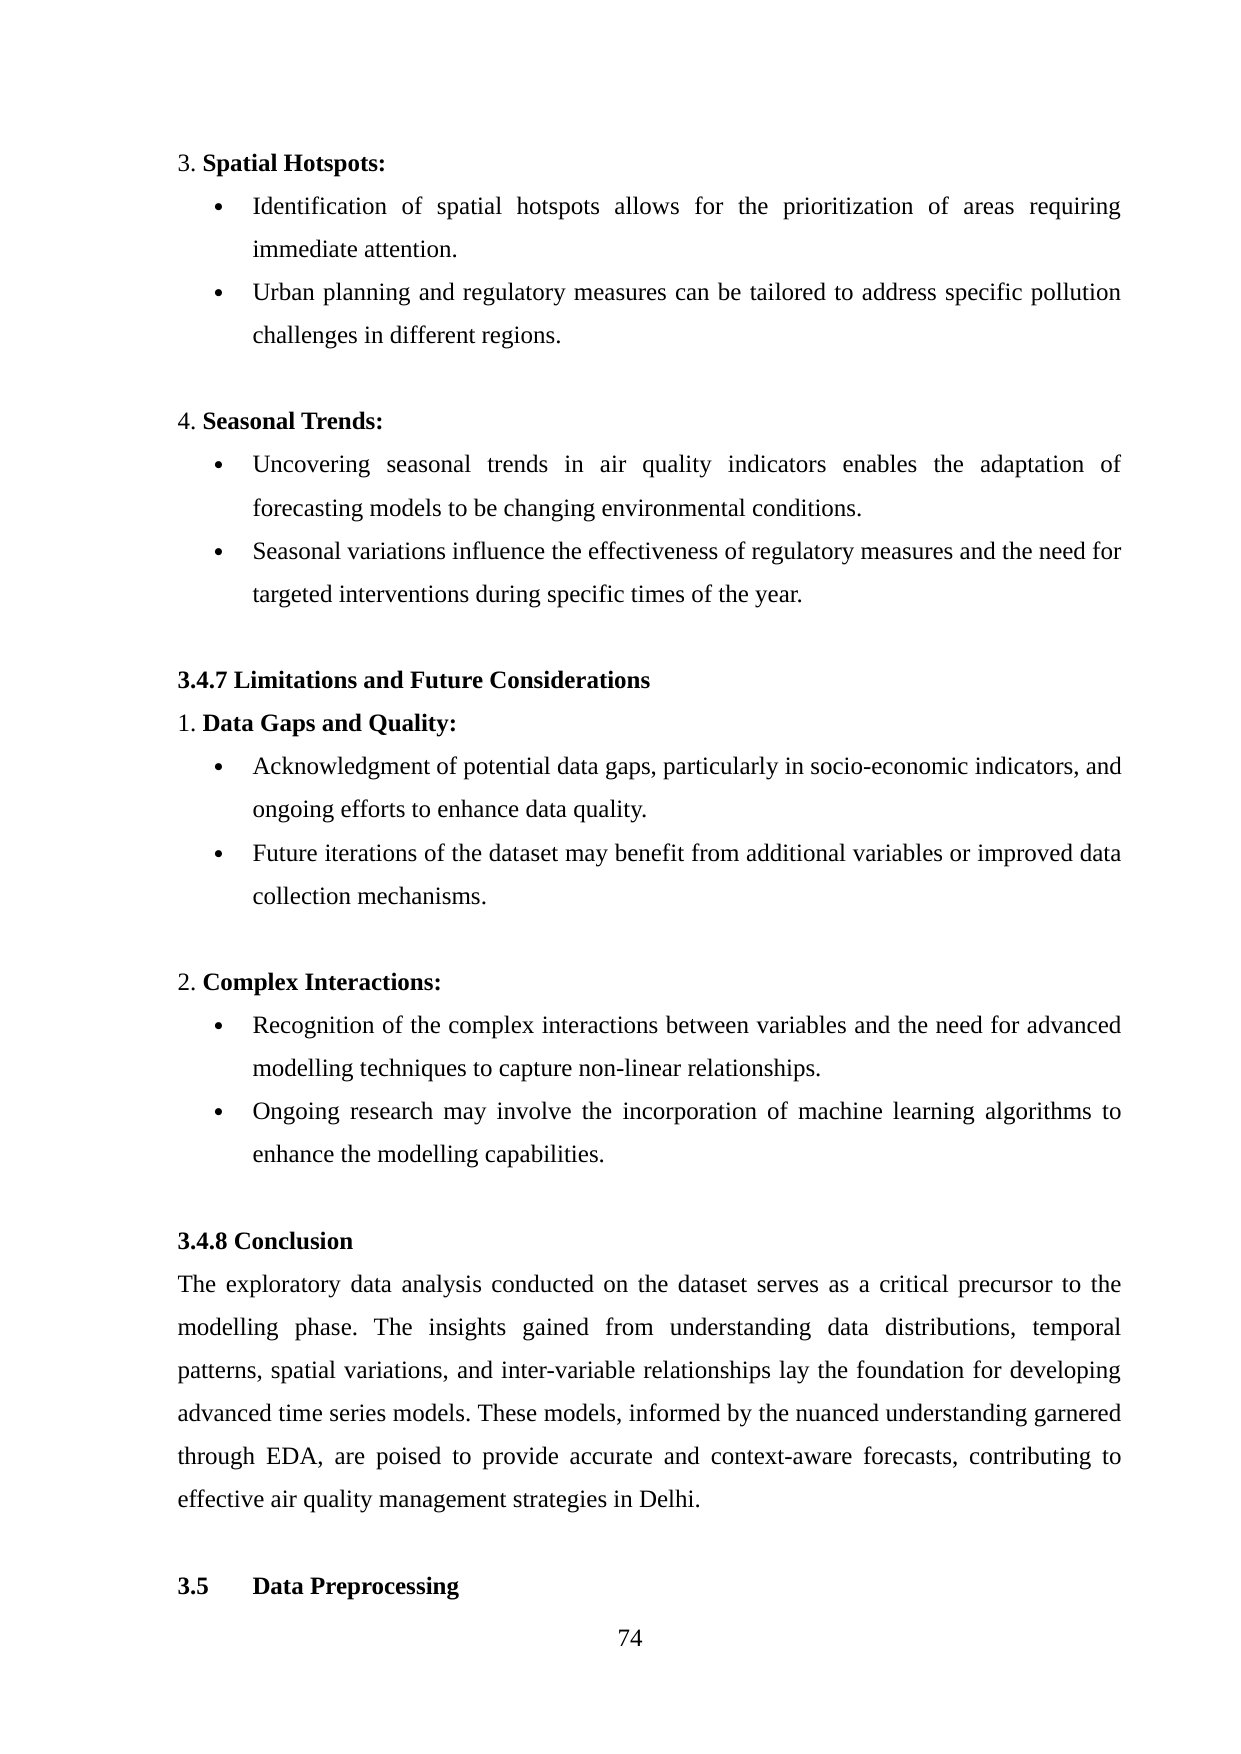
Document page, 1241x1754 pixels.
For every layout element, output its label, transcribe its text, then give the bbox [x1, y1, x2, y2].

text 4. Seasonal Trends: [177, 406, 1122, 435]
list Uncovering seasonal trends in air quality indicators enables the adaptation of forecasting models to be changing environmental conditions. [215, 449, 1122, 521]
list Ongoing research may involve the incorporation of machine learning algorithms to enhance the modelling capabilities. [215, 1096, 1122, 1168]
list Acknowledgment of potential data gaps, particularly in socio-economic indicators, and ongoing efforts to enhance data quality. [215, 751, 1122, 823]
list Identification of spatial hotspots allows for the prioritization of areas requiring immediate attention. [215, 191, 1122, 263]
text 3.5 Data Preprocessing [177, 1571, 1122, 1599]
list Recognition of the complex interactions between variables and the need for advanced modelling techniques to capture non-linear relationships. [215, 1010, 1122, 1082]
text 3.4.7 Limitations and Future Considerations [177, 665, 1122, 694]
text 3. Spatial Hotspots: [177, 148, 1122, 176]
list Urban planning and regulatory measures can be tailored to address specific pollution challenges in different regions. [215, 277, 1122, 349]
text The exploratory data analysis conducted on the dataset serves as a critical precursor to the modelling phase. The insights gained from understanding data distributions, temporal patterns, spatial variations, and inter-variable relationships lay the foundation for developing advanced time series models. These models, informed by the nuanced understanding garnered through EDA, are poised to provide accurate and context-aware forecasts, contributing to effective air quality management strategies in Delhi. [177, 1269, 1122, 1513]
text 2. Complex Interactions: [177, 967, 1122, 996]
list Future iterations of the dataset may benefit from additional variables or improved data collection mechanisms. [215, 838, 1122, 909]
list Seasonal variations influence the effectiveness of regulatory measures and the need for targeted interventions during specific times of the year. [215, 536, 1122, 608]
text 3.4.8 Conclusion [177, 1226, 1122, 1254]
text 1. Data Gaps and Quality: [177, 708, 1122, 737]
